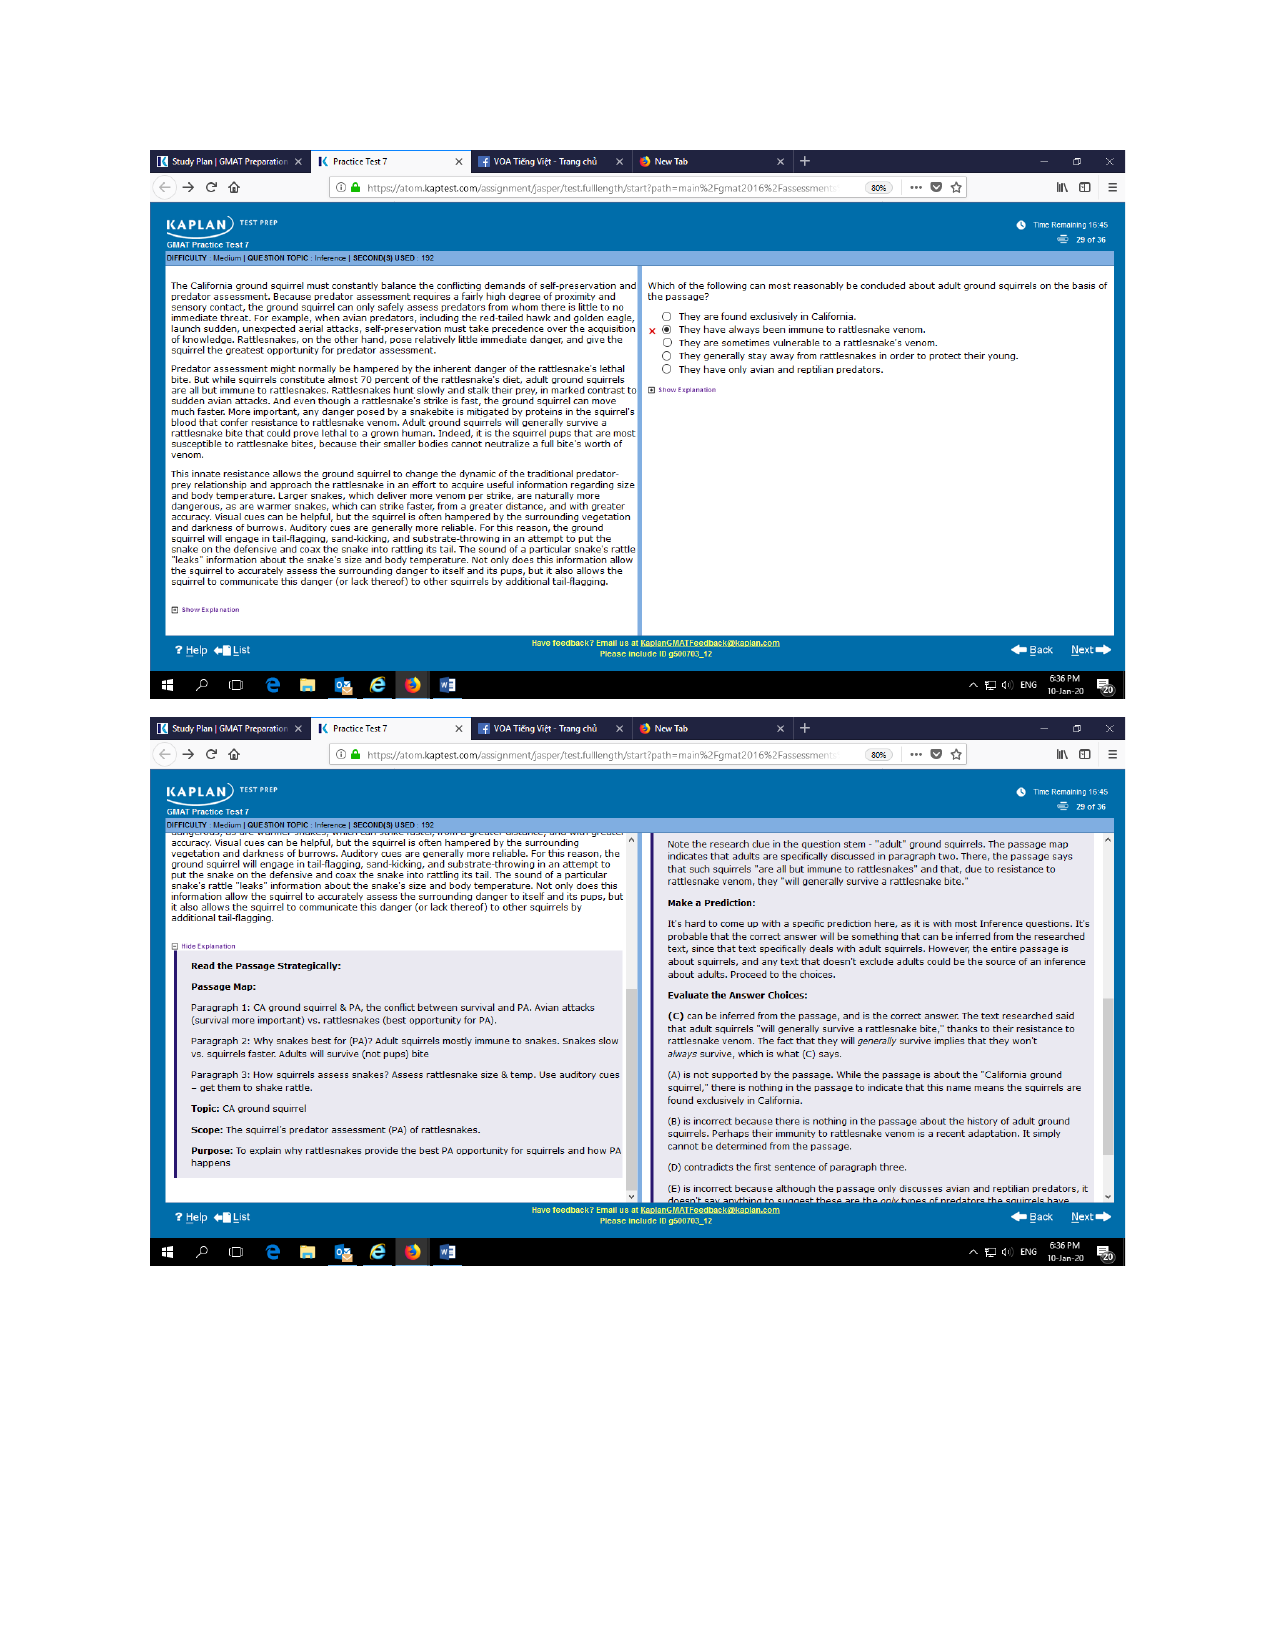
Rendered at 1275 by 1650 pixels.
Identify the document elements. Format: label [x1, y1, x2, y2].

picture [150, 717, 1125, 1266]
picture [150, 150, 1125, 699]
